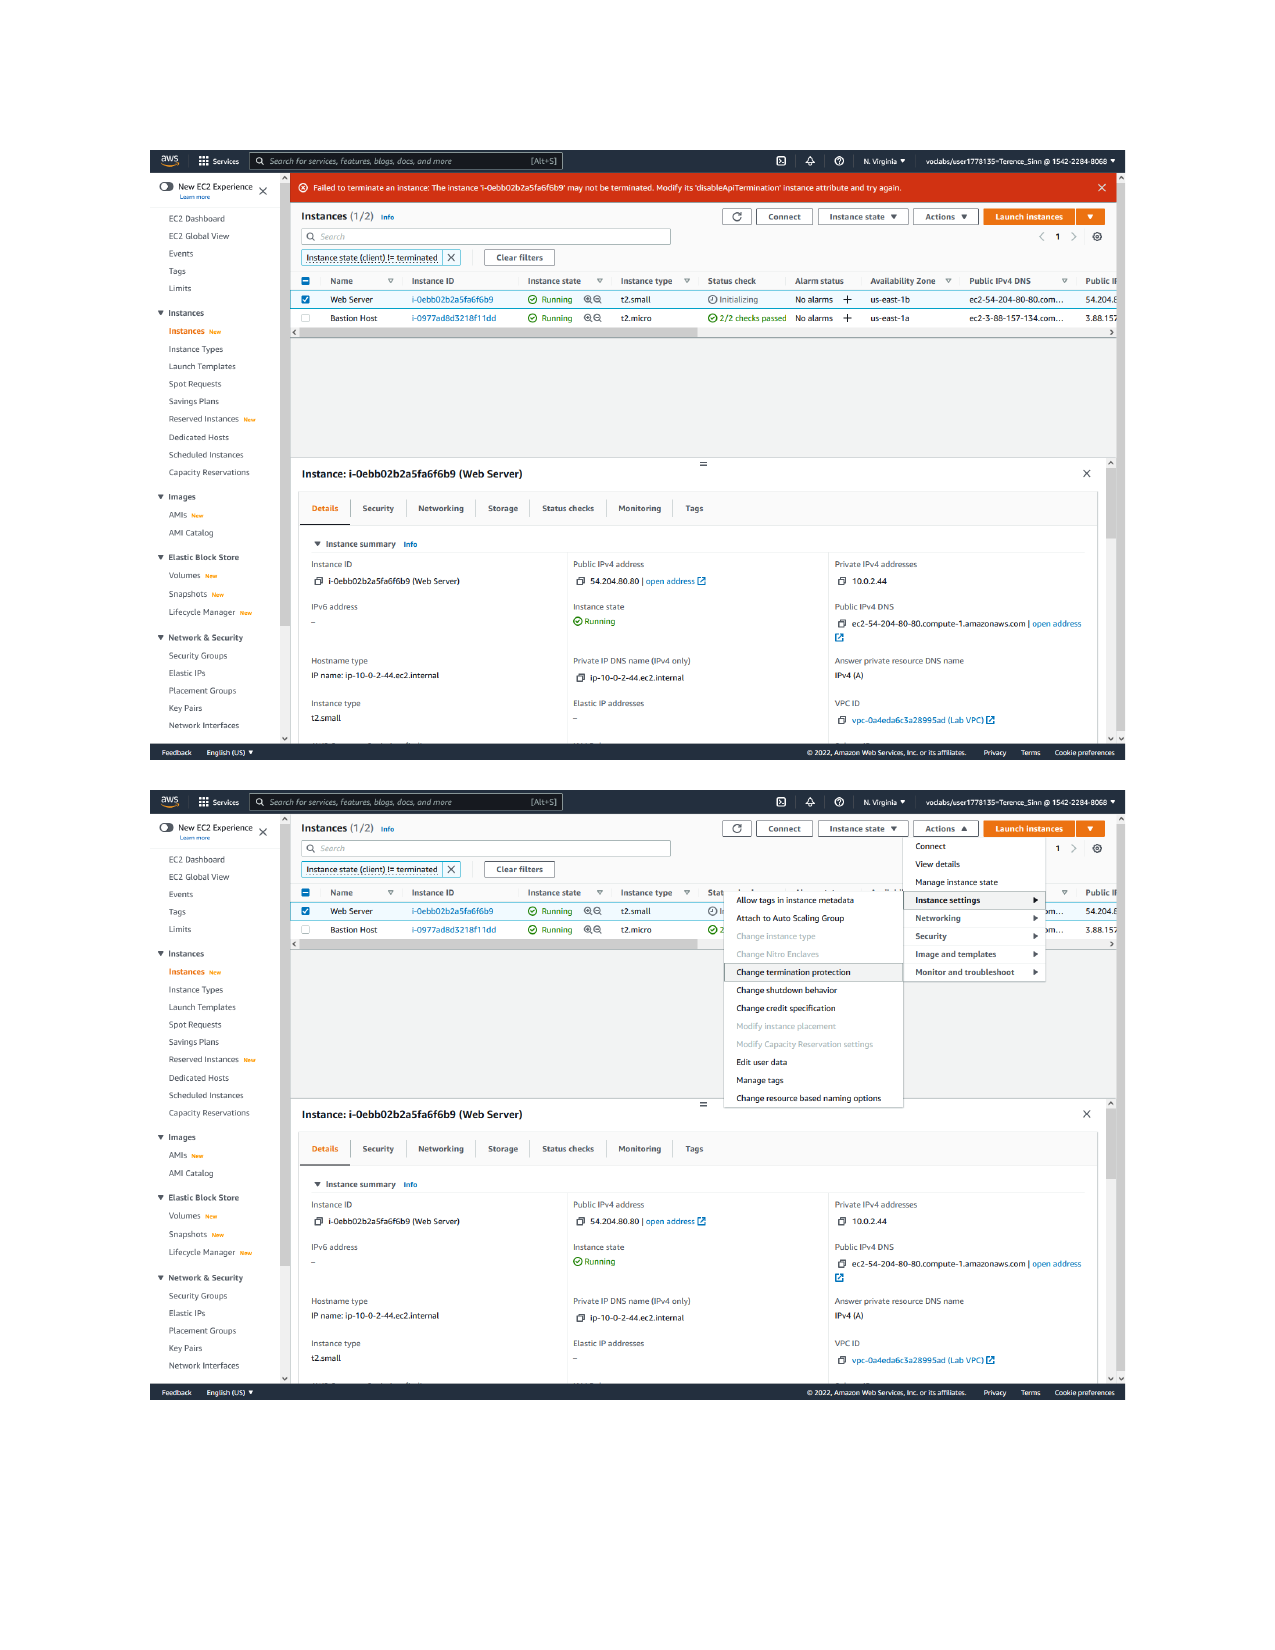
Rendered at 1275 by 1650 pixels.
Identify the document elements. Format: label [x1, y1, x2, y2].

picture [150, 790, 1125, 1400]
picture [150, 150, 1125, 760]
